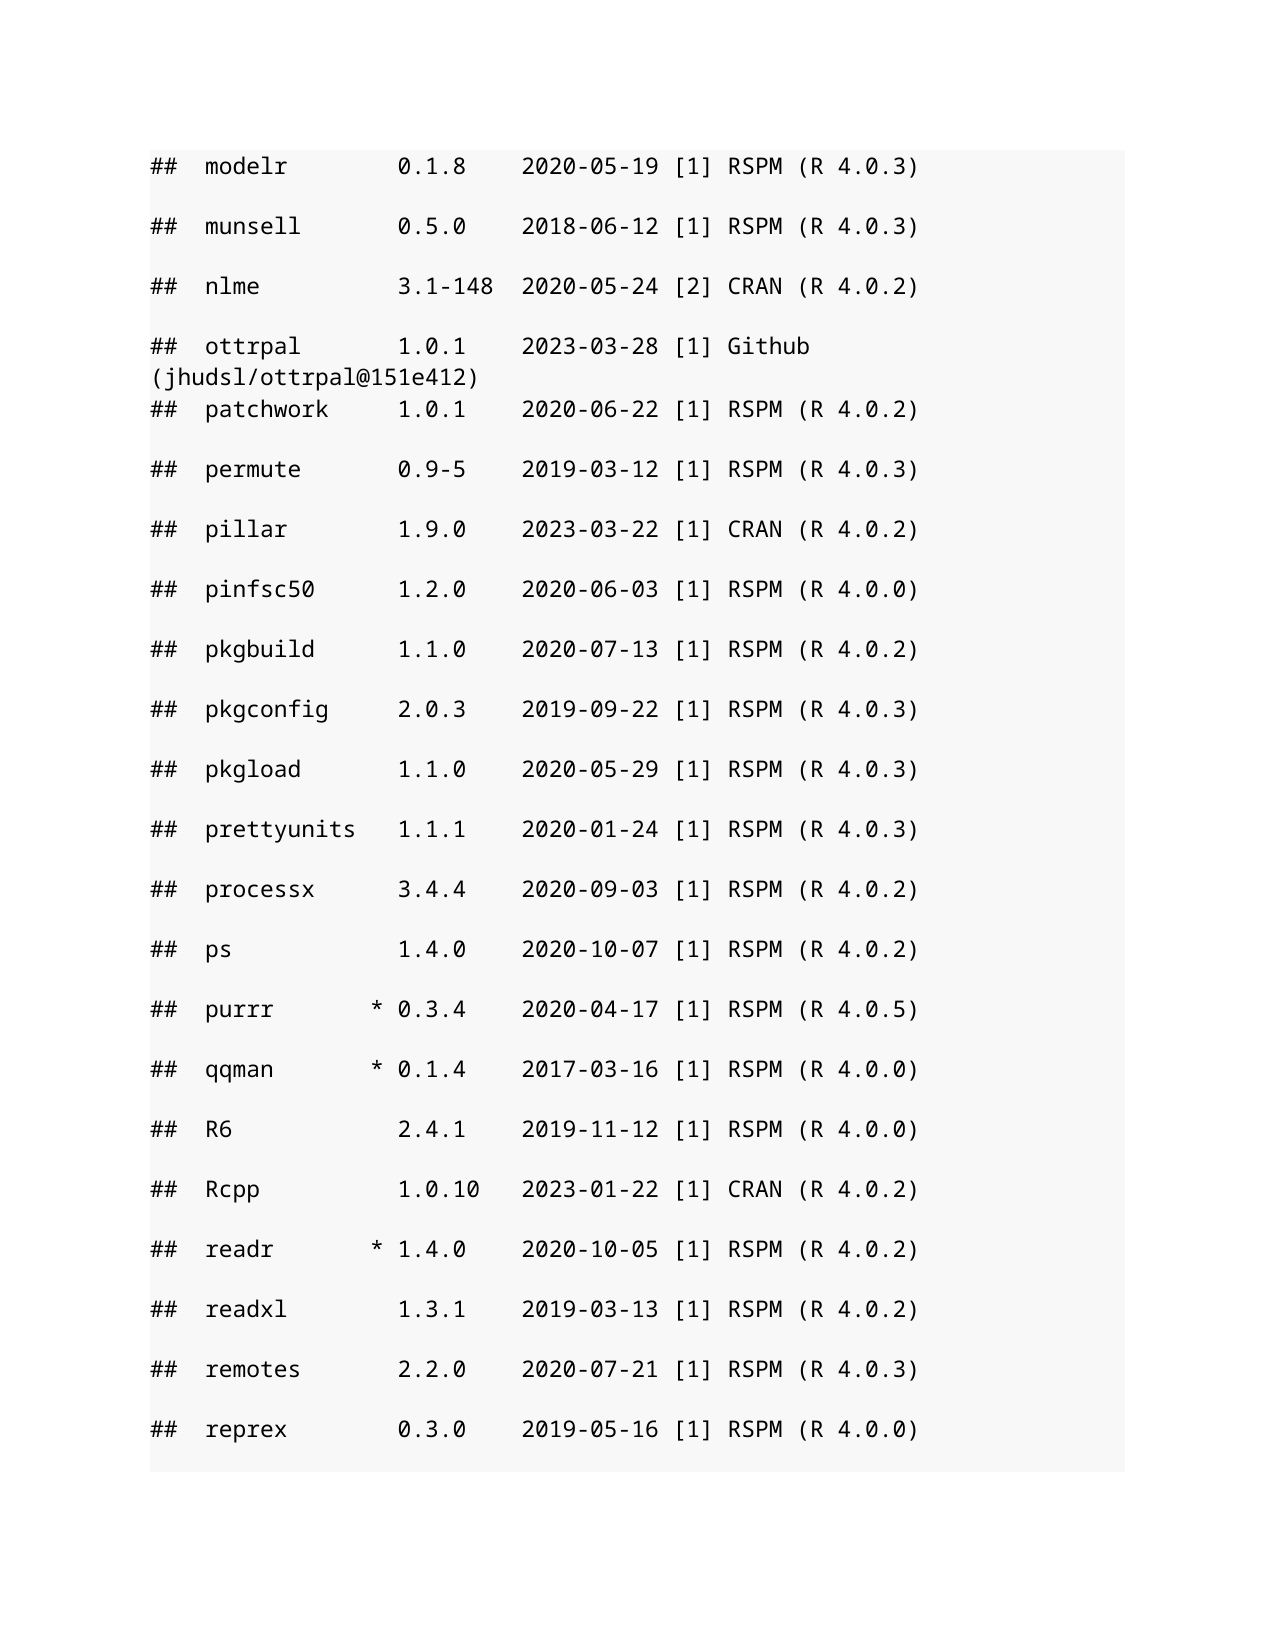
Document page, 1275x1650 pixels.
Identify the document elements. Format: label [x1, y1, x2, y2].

text [150, 150, 1125, 1472]
